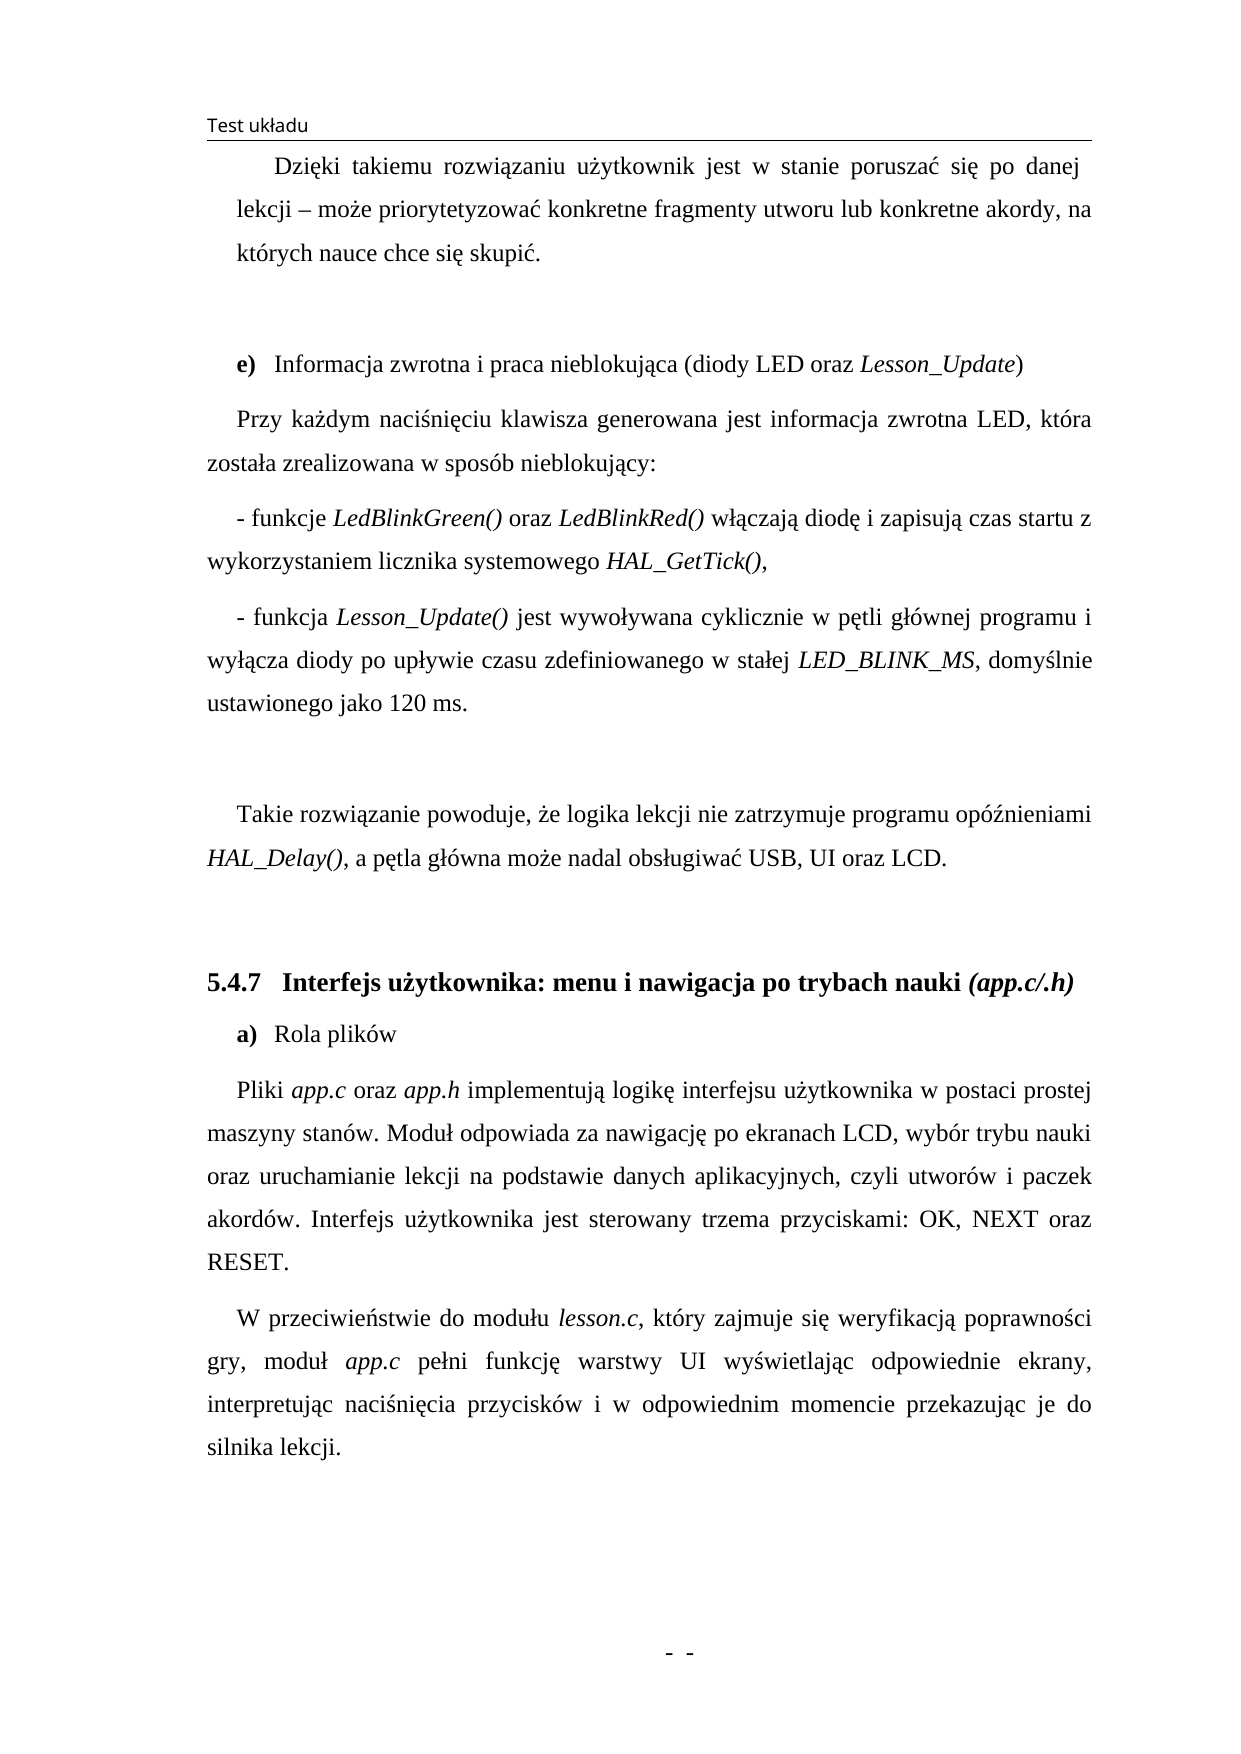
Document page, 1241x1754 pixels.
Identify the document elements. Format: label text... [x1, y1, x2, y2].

text Przy każdym naciśnięciu klawisza generowana jest informacja zwrotna LED, która została zrealizowana w sposób nieblokujący: [207, 404, 1092, 476]
subtitle Interfejs użytkownika: menu i nawigacja po trybach nauki (app.c/.h) [207, 966, 1092, 998]
text - funkcja Lesson_Update() jest wywoływana cyklicznie w pętli głównej programu i wyłącza diody po upływie czasu zdefiniowanego w stałej LED_BLINK_MS, domyślnie ustawionego jako 120 ms. [207, 602, 1092, 717]
text Dzięki takiemu rozwiązaniu użytkownik jest w stanie poruszać się po danej lekcji – może priorytetyzować konkretne fragmenty utworu lub konkretne akordy, na których nauce chce się skupić. [236, 151, 1092, 266]
text Takie rozwiązanie powoduje, że logika lekcji nie zatrzymuje programu opóźnieniami HAL_Delay(), a pętla główna może nadal obsługiwać USB, UI oraz LCD. [207, 799, 1092, 871]
list Rola plików [236, 1019, 1092, 1048]
text - funkcje LedBlinkGreen() oraz LedBlinkRed() włączają diodę i zapisują czas startu z wykorzystaniem licznika systemowego HAL_GetTick(), [207, 503, 1092, 575]
text Pliki app.c oraz app.h implementują logikę interfejsu użytkownika w postaci prostej maszyny stanów. Moduł odpowiada za nawigację po ekranach LCD, wybór trybu nauki oraz uruchamianie lekcji na podstawie danych aplikacyjnych, czyli utworów i paczek akordów. Interfejs użytkownika jest sterowany trzema przyciskami: OK, NEXT oraz RESET. [207, 1075, 1092, 1276]
text W przeciwieństwie do modułu lesson.c, który zajmuje się weryfikacją poprawności gry, moduł app.c pełni funkcję warstwy UI wyświetlając odpowiednie ekrany, interpretując naciśnięcia przycisków i w odpowiednim momencie przekazując je do silnika lekcji. [207, 1303, 1092, 1461]
list Informacja zwrotna i praca nieblokująca (diody LED oraz Lesson_Update) [236, 349, 1092, 378]
